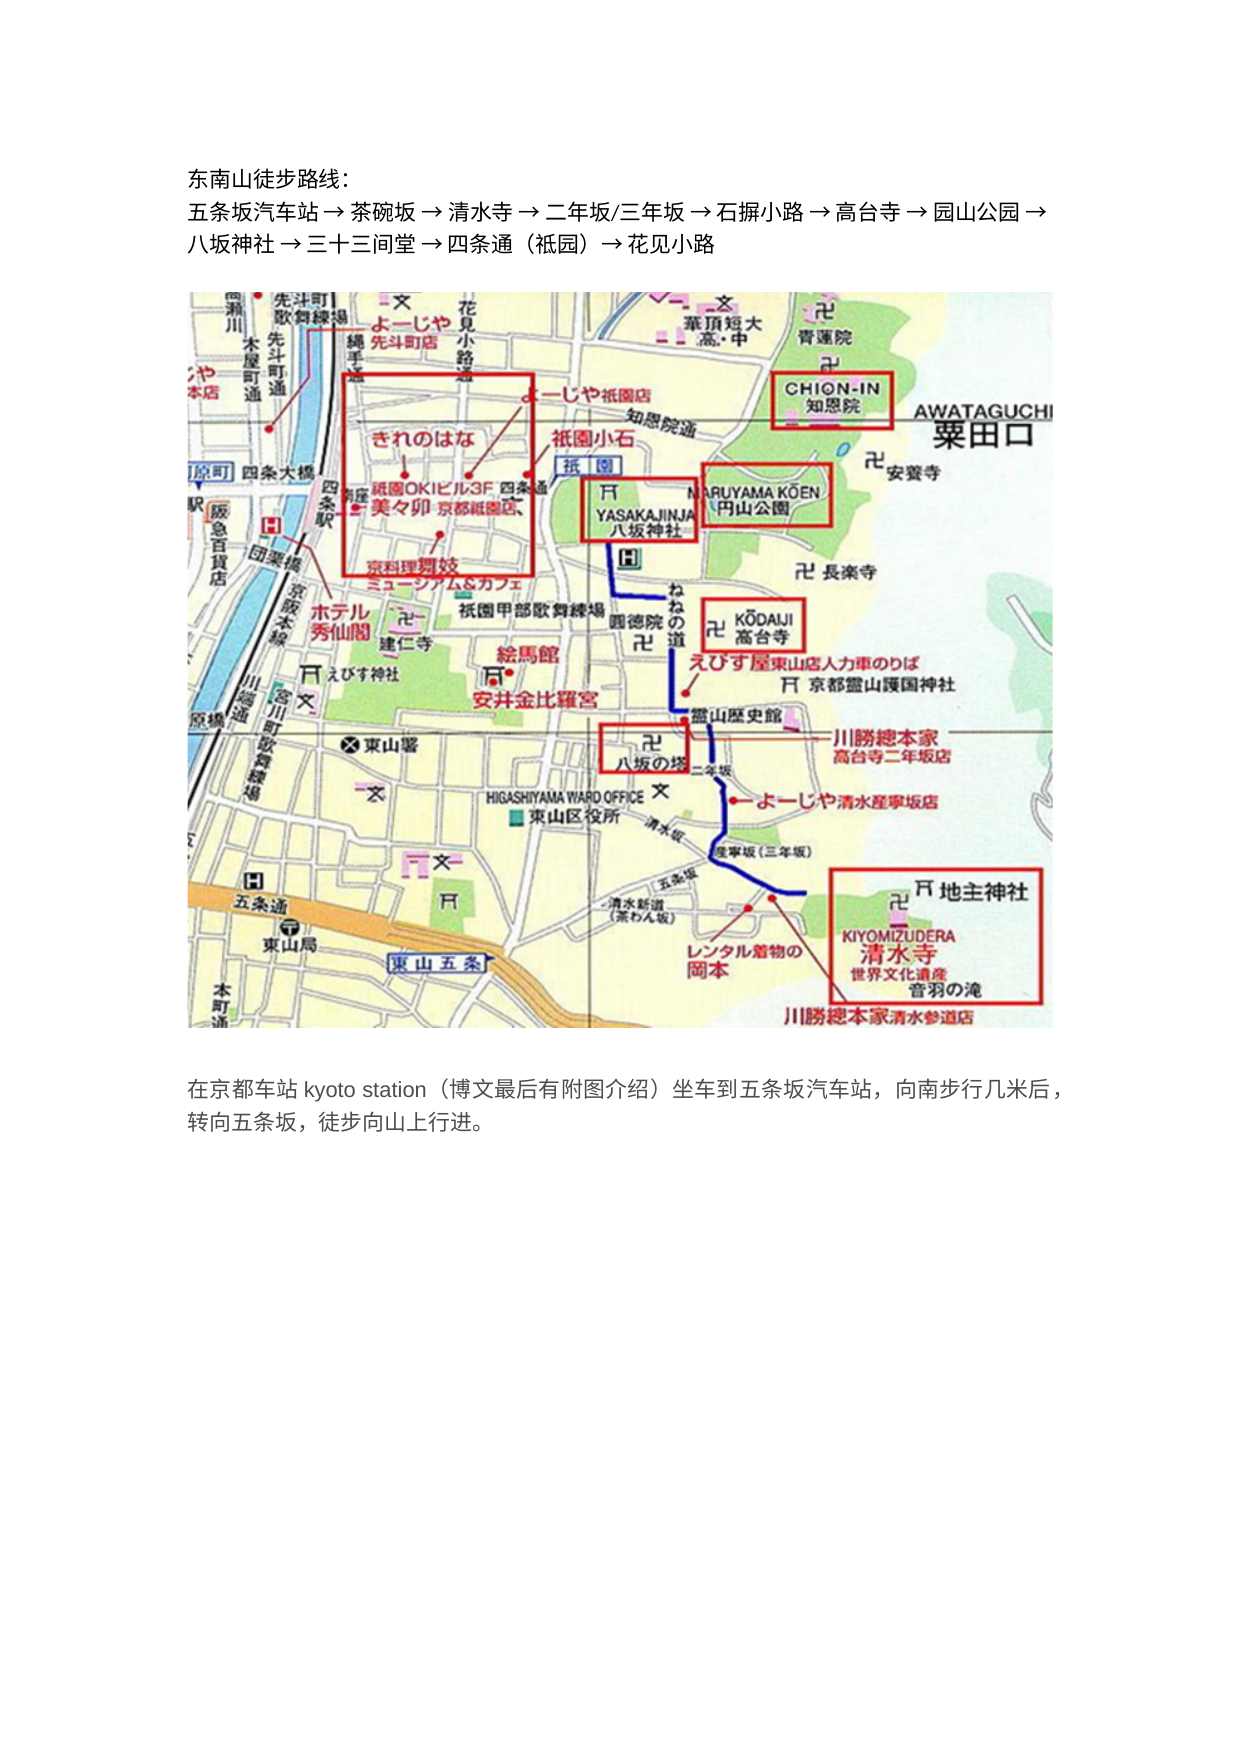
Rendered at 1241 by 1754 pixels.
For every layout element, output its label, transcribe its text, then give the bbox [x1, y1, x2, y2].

text 五条坂汽车站 → 茶碗坂 → 清水寺 → 二年坂/三年坂 → 石摒小路 → 高台寺 → 园山公园 → 八坂神社 → 三十三间堂 → 四条通（祗园）→ 花见小路 [187, 194, 1053, 259]
text 在京都车站kyoto station（博文最后有附图介绍）坐车到五条坂汽车站，向南步行几米后，转向五条坂，徒步向山上行进。 [187, 1072, 1053, 1137]
text 东南山徒步路线： [187, 162, 1053, 194]
picture [187, 292, 1053, 1028]
